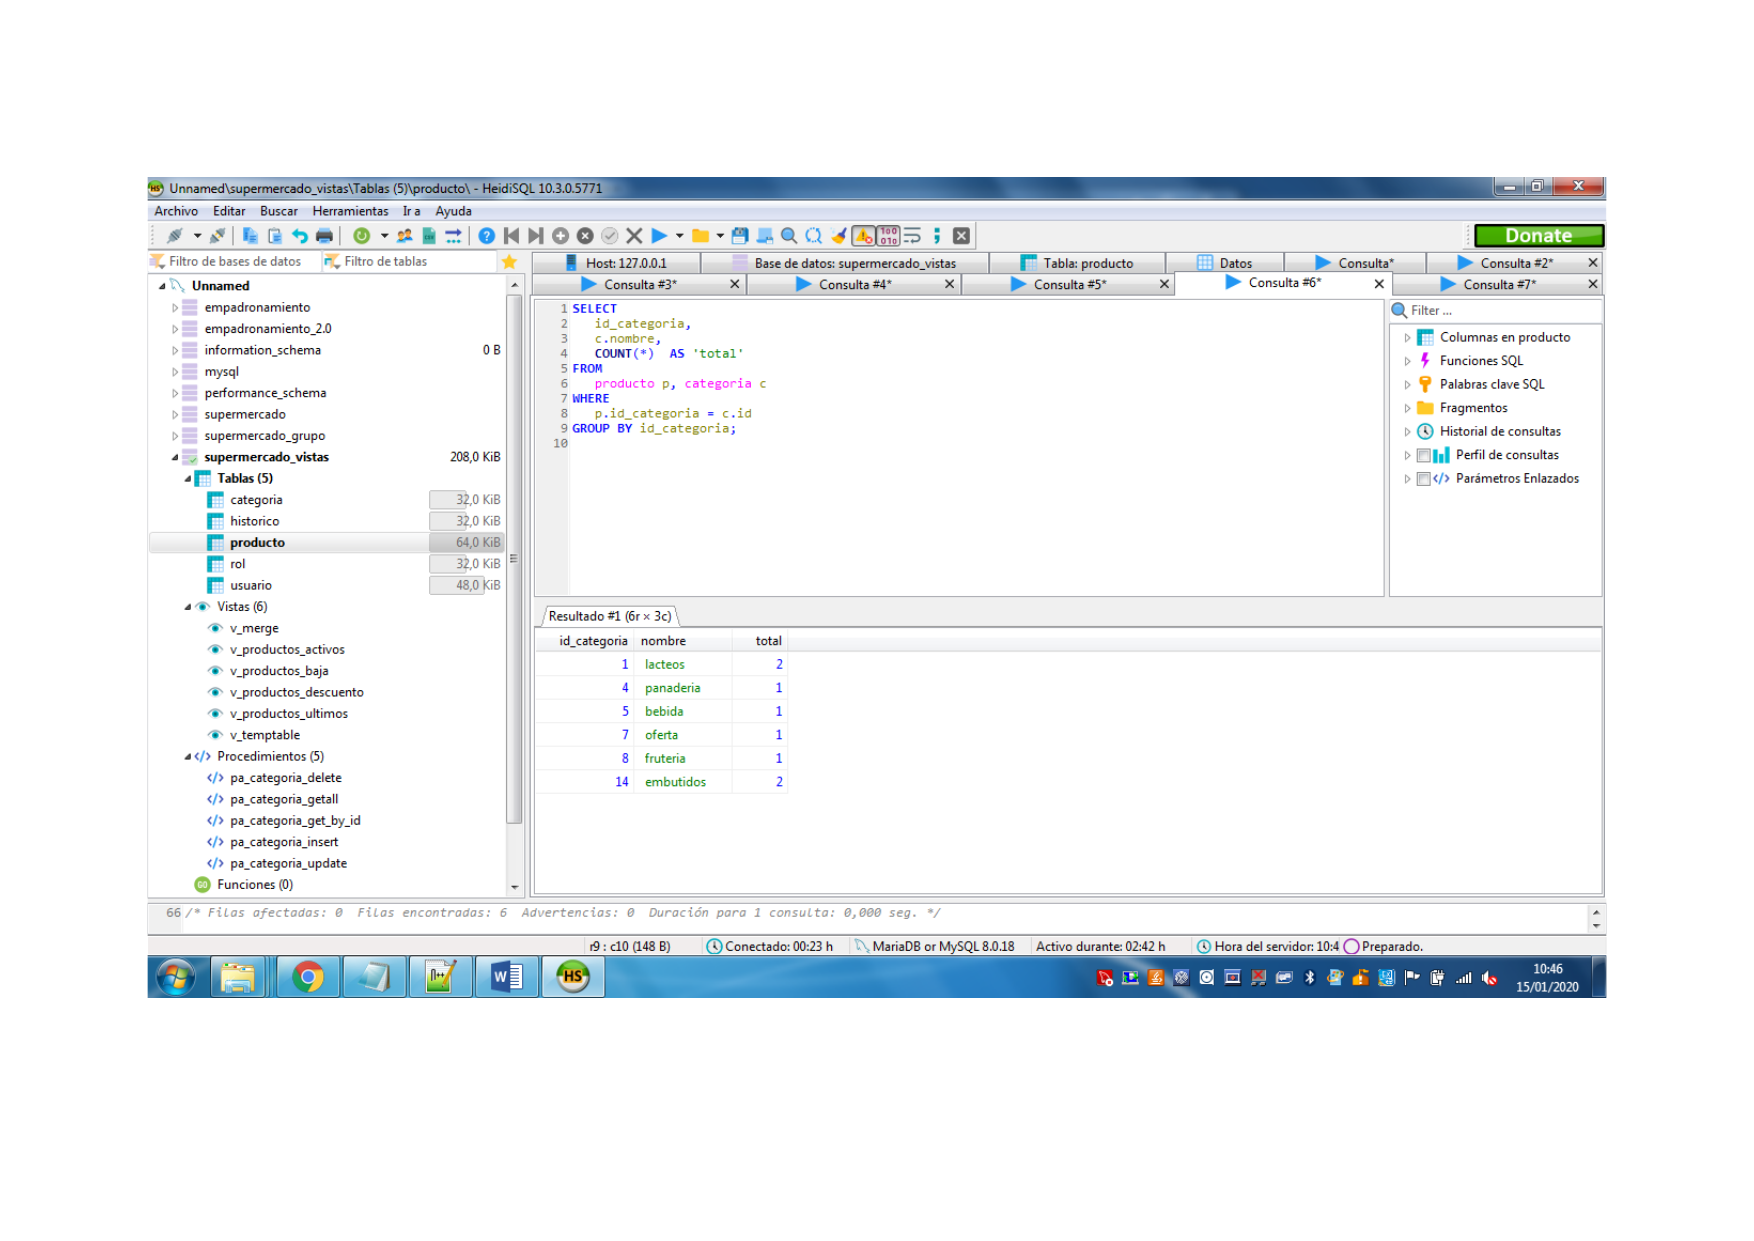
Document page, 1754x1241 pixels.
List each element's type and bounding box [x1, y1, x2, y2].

picture [147, 177, 1607, 998]
